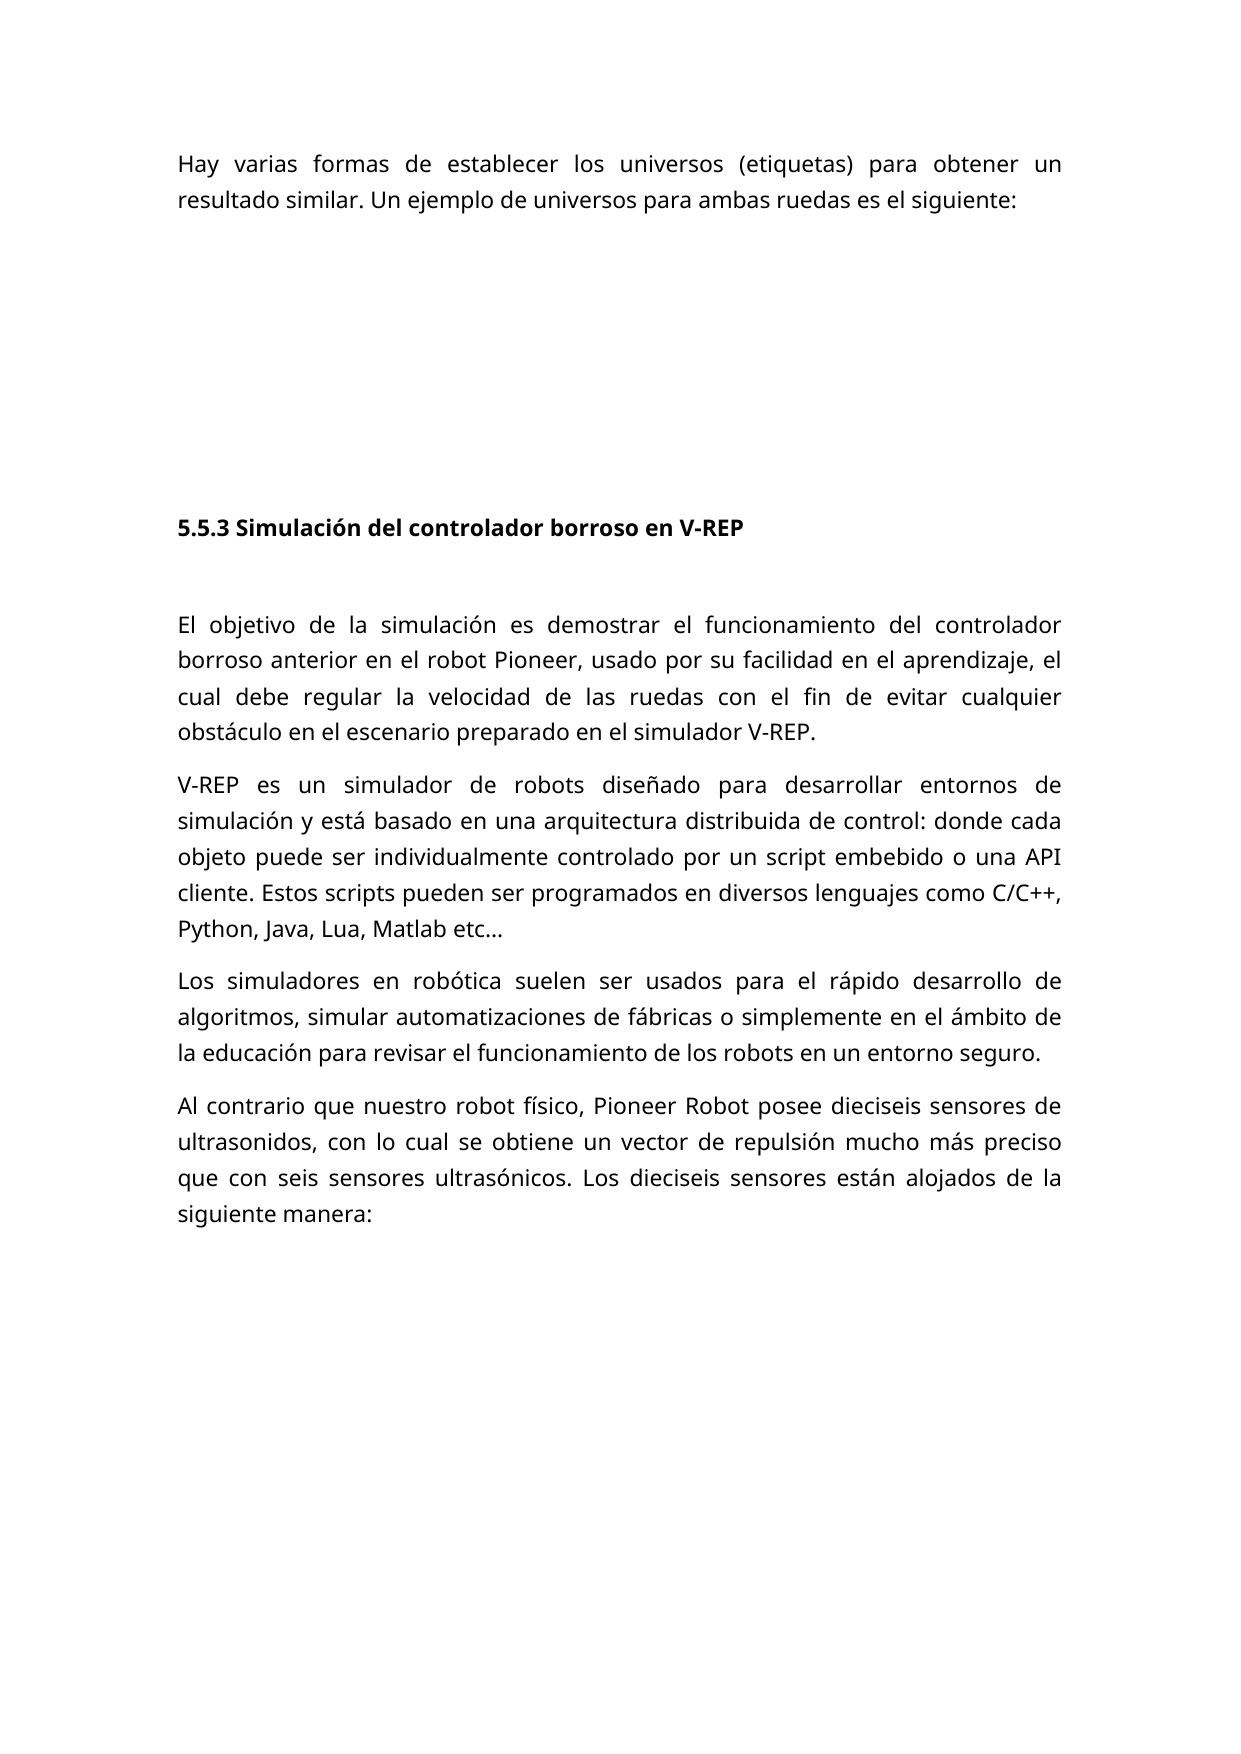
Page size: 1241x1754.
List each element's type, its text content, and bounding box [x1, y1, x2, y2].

text Hay varias formas de establecer los universos (etiquetas) para obtener un resultado similar. Un ejemplo de universos para ambas ruedas es el siguiente: [177, 148, 1063, 215]
text Los simuladores en robótica suelen ser usados para el rápido desarrollo de algoritmos, simular automatizaciones de fábricas o simplemente en el ámbito de la educación para revisar el funcionamiento de los robots en un entorno seguro. [177, 965, 1063, 1068]
text V-REP es un simulador de robots diseñado para desarrollar entornos de simulación y está basado en una arquitectura distribuida de control: donde cada objeto puede ser individualmente controlado por un script embebido o una API cliente. Estos scripts pueden ser programados en diversos lenguajes como C/C++, Python, Java, Lua, Matlab etc… [177, 769, 1063, 944]
text El objetivo de la simulación es demostrar el funcionamiento del controlador borroso anterior en el robot Pioneer, usado por su facilidad en el aprendizaje, el cual debe regular la velocidad de las ruedas con el fin de evitar cualquier obstáculo en el escenario preparado en el simulador V-REP. [177, 608, 1063, 748]
text Al contrario que nuestro robot físico, Pioneer Robot posee dieciseis sensores de ultrasonidos, con lo cual se obtiene un vector de repulsión mucho más preciso que con seis sensores ultrasónicos. Los dieciseis sensores están alojados de la siguiente manera: [177, 1090, 1063, 1229]
subtitle 5.5.3 Simulación del controlador borroso en V-REP [177, 512, 1063, 543]
